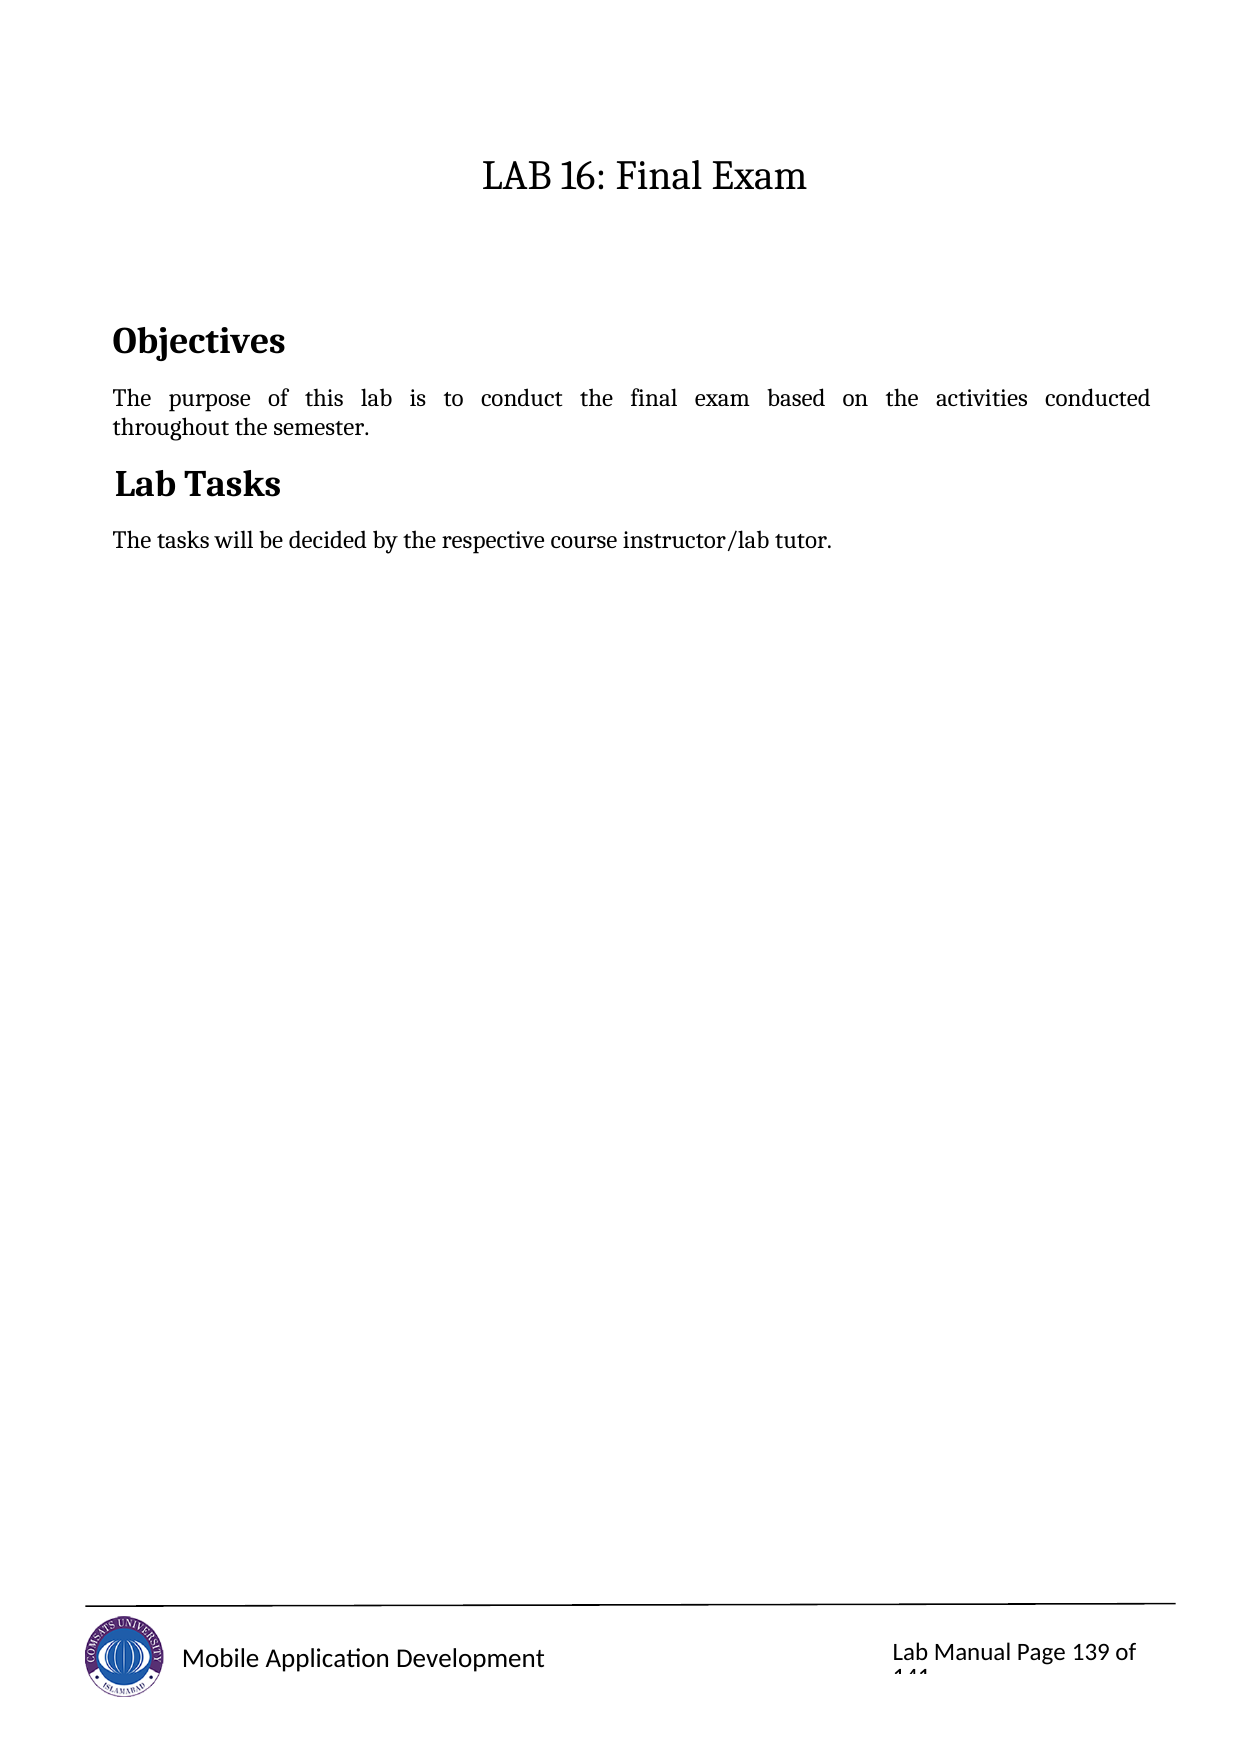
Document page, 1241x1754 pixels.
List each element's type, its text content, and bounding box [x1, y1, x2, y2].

subtitle LAB 16: Final Exam [49, 152, 1240, 200]
text The tasks will be decided by the respective course instructor/lab tutor. [112, 526, 1152, 555]
picture [85, 1616, 165, 1697]
subtitle Objectives [112, 320, 1240, 363]
text Lab Tasks [114, 462, 1240, 505]
text The purpose of this lab is to conduct the final exam based on the activities conducted throughout the semester. [112, 384, 1152, 441]
